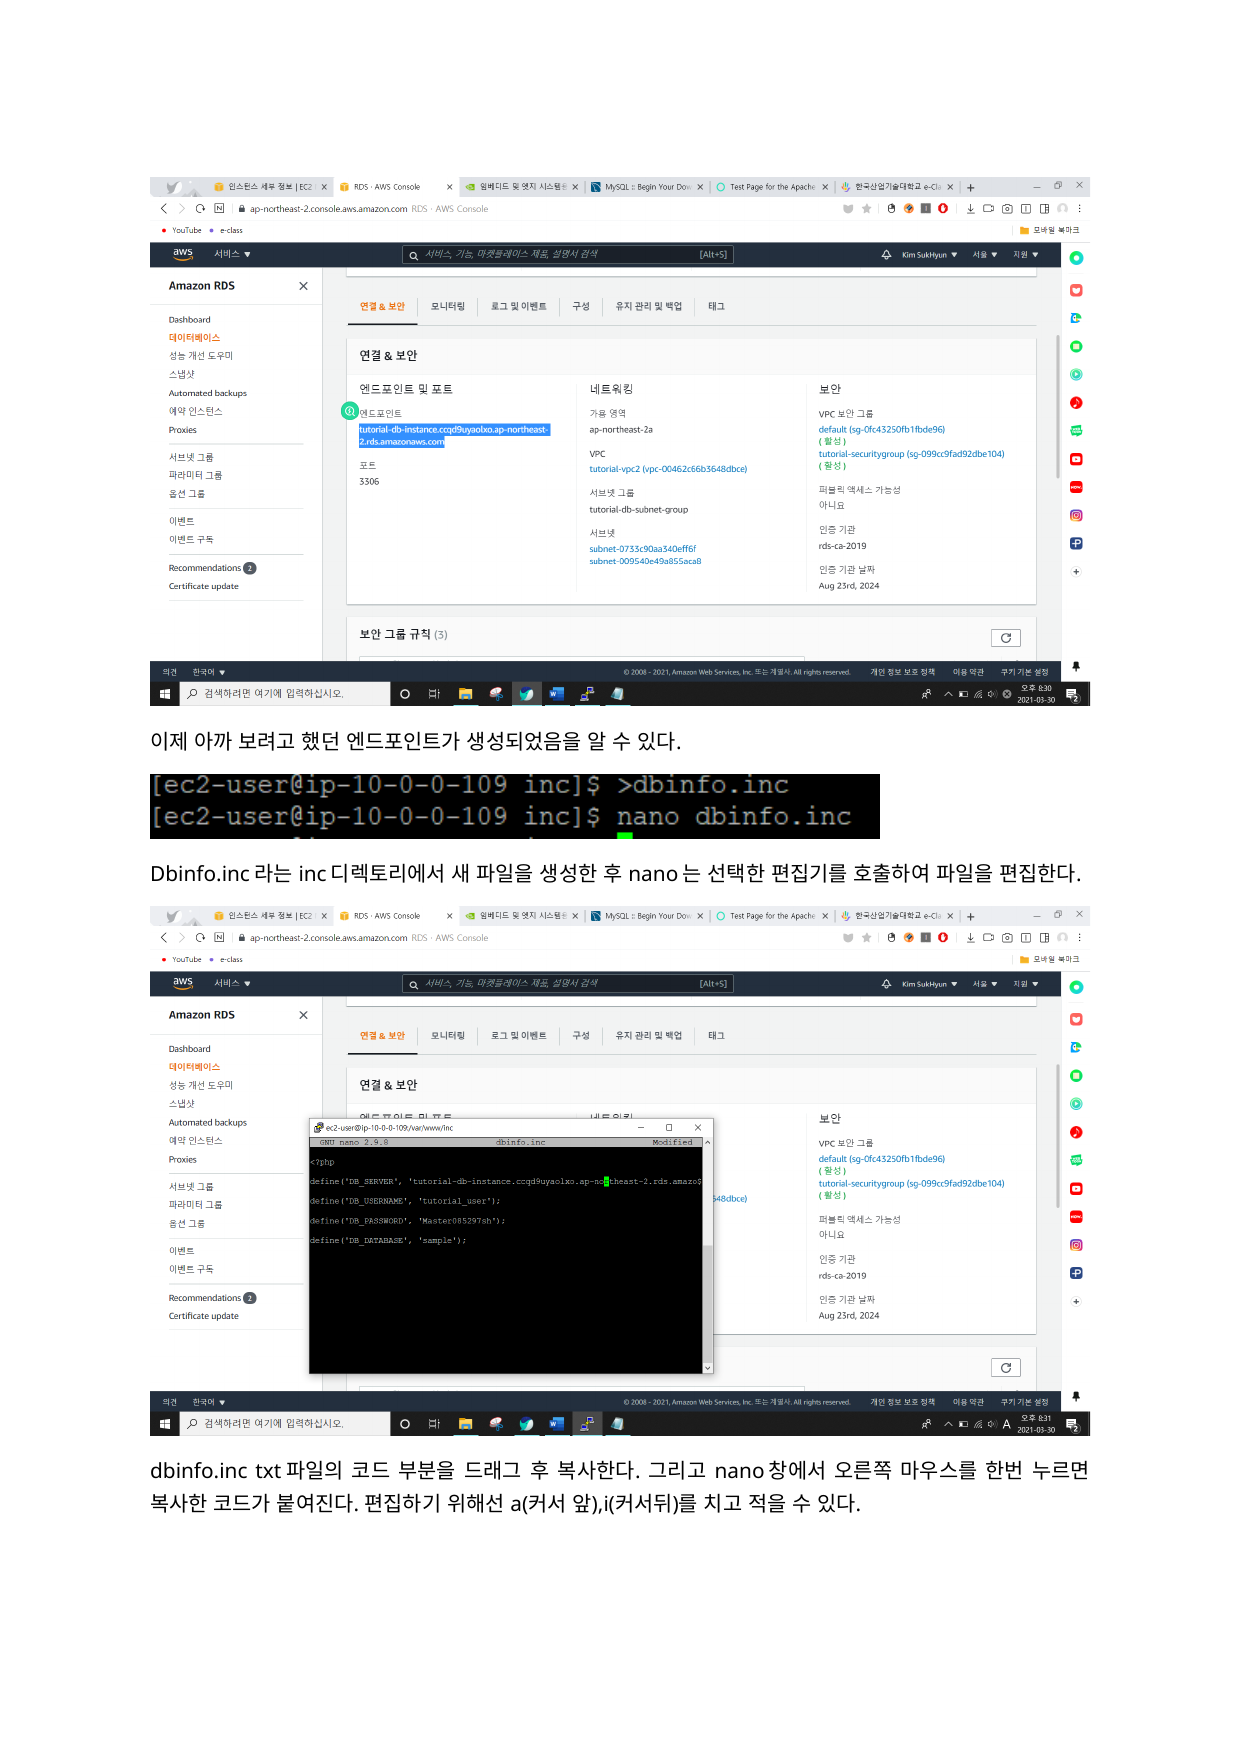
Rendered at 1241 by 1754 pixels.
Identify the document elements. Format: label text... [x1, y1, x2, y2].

picture [150, 906, 1091, 1436]
picture [150, 774, 880, 839]
text Dbinfo.inc라는 inc디렉토리에서 새 파일을 생성한 후 nano는 선택한 편집기를 호출하여 파일을 편집한다. [150, 857, 1090, 887]
text 이제 아까 보려고 했던 엔드포인트가 생성되었음을 알 수 있다. [150, 725, 1090, 755]
text dbinfo.inc txt파일의 코드 부분을 드래그 후 복사한다. 그리고 nano창에서 오른쪽 마우스를 한번 누르면 복사한 코드가 붙여진다. 편집하기 위해선 a(커서 앞),i(커서뒤)를 치고 적을 수 있다. [150, 1454, 1090, 1517]
picture [150, 177, 1091, 706]
